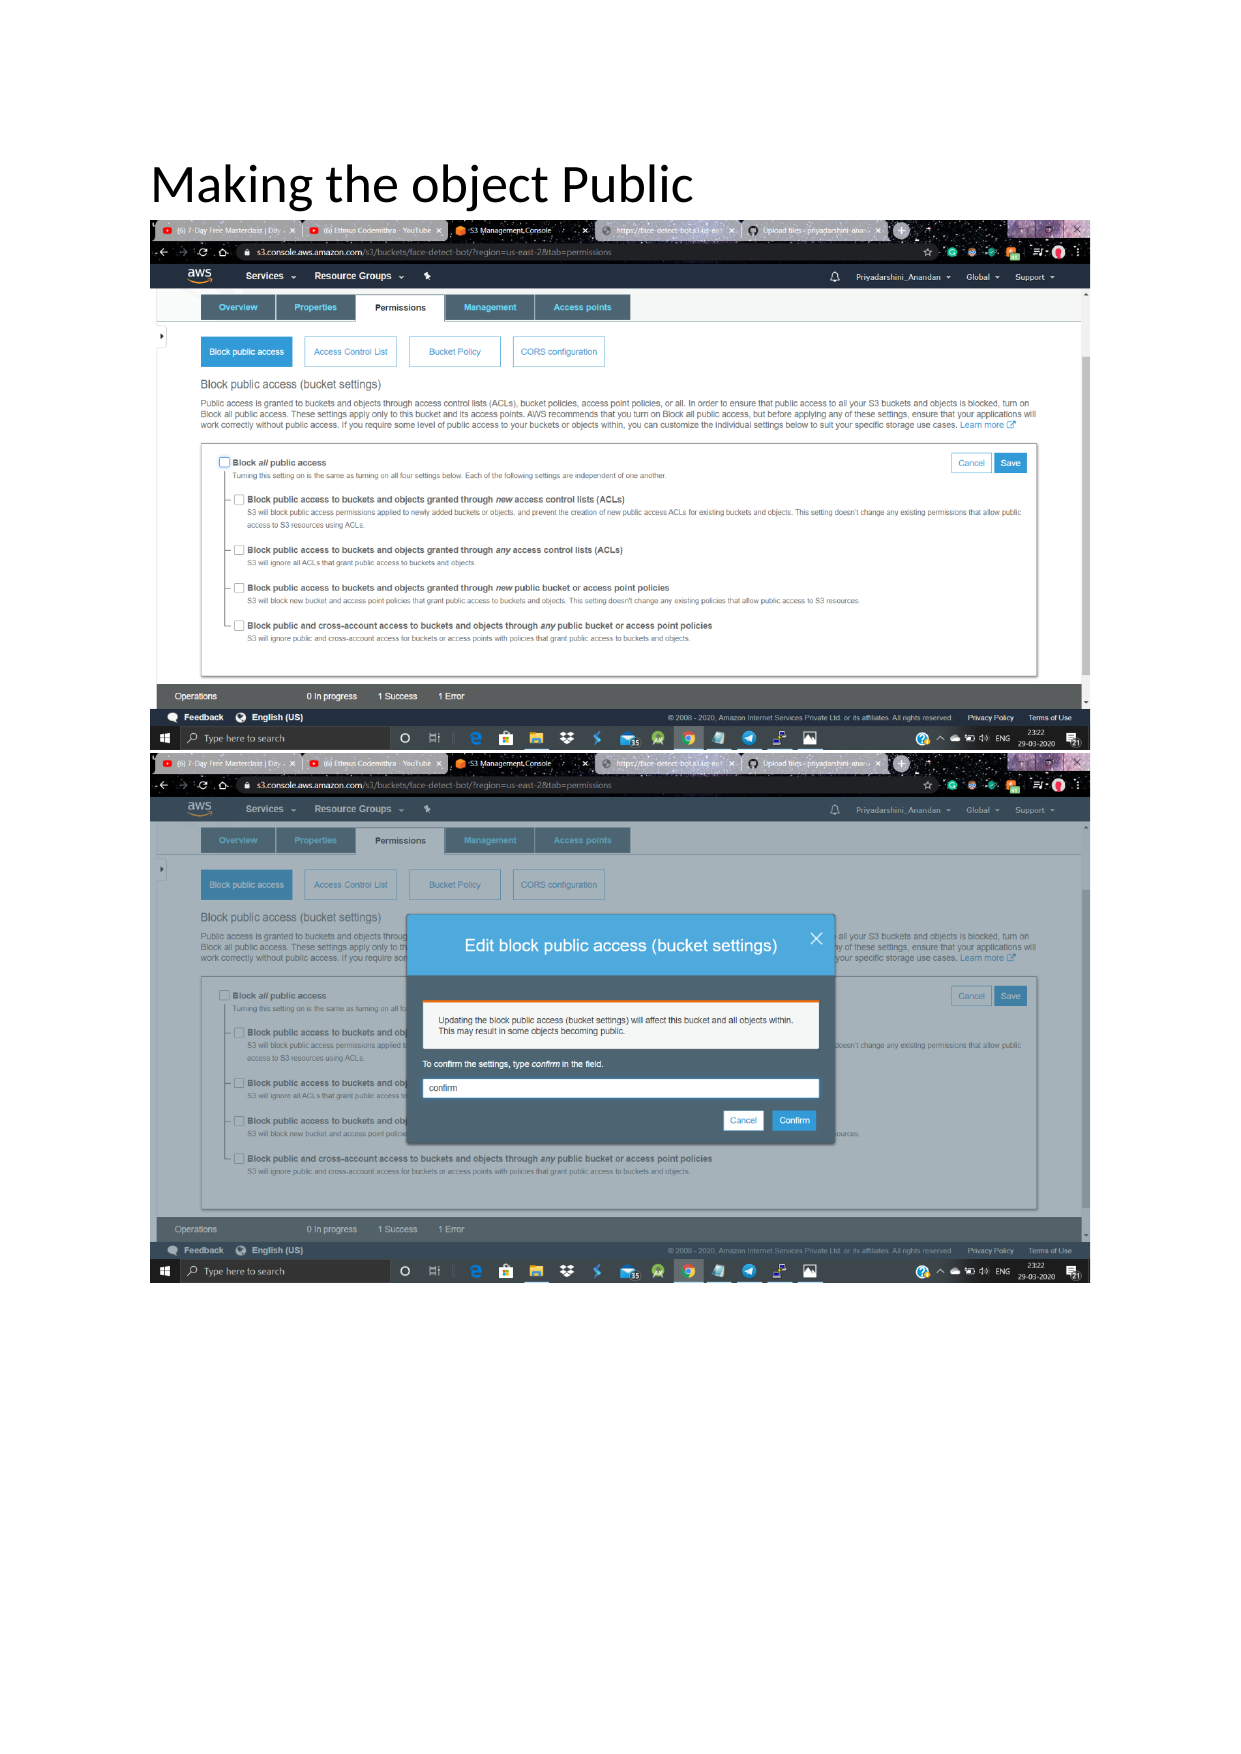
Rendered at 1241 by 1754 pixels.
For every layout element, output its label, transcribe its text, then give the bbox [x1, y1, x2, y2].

text Making the object Public [150, 150, 1090, 220]
picture [150, 753, 1091, 1283]
picture [150, 220, 1091, 750]
